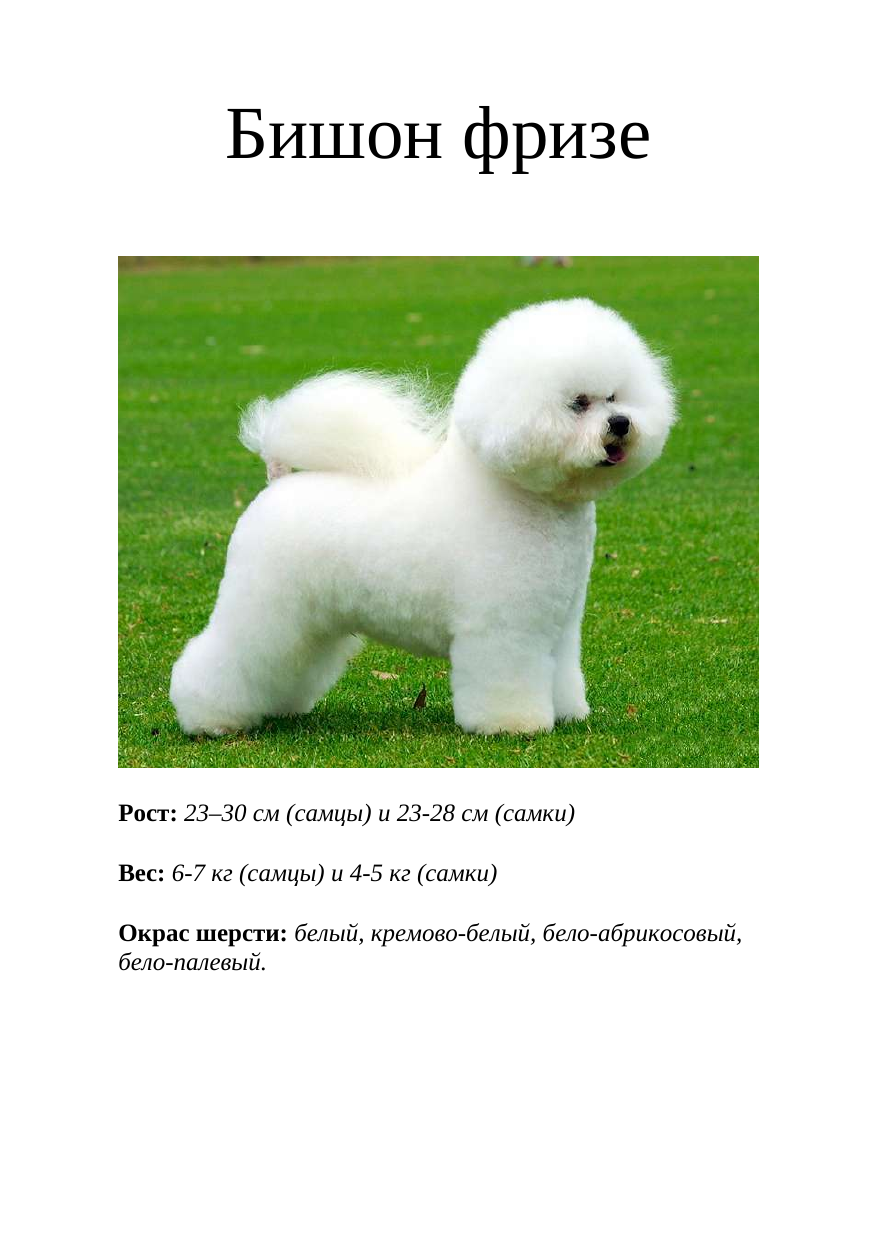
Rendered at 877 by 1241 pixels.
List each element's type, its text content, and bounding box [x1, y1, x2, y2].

text Бишон фризе [118, 89, 759, 175]
text Окрас шерсти: белый, кремово-белый, бело-абрикосовый, бело-палевый. [118, 918, 759, 976]
text Вес: 6-7 кг (самцы) и 4-5 кг (самки) [118, 858, 759, 887]
text Рост: 23–30 см (самцы) и 23-28 см (самки) [118, 798, 759, 827]
picture [118, 256, 759, 768]
